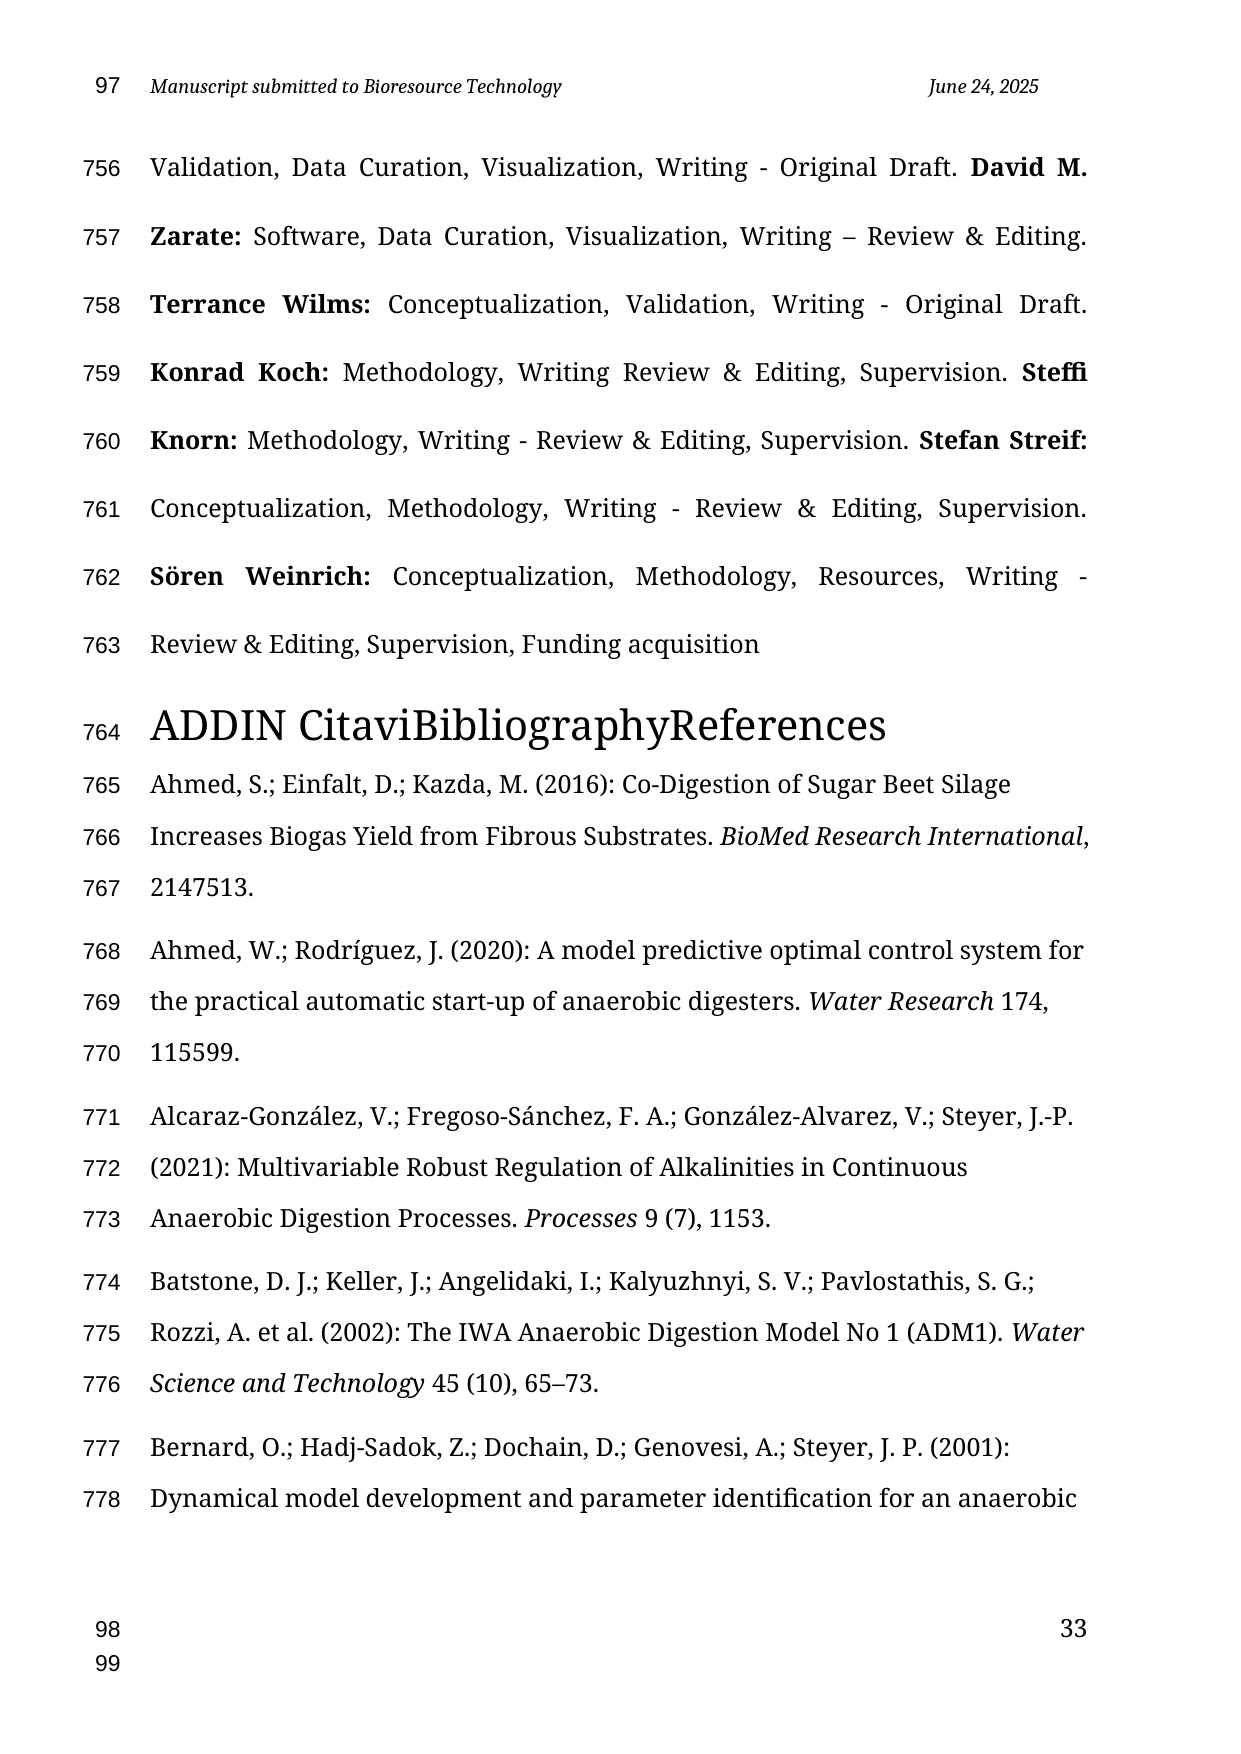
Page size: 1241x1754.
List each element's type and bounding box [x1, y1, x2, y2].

text [150, 150, 1088, 661]
